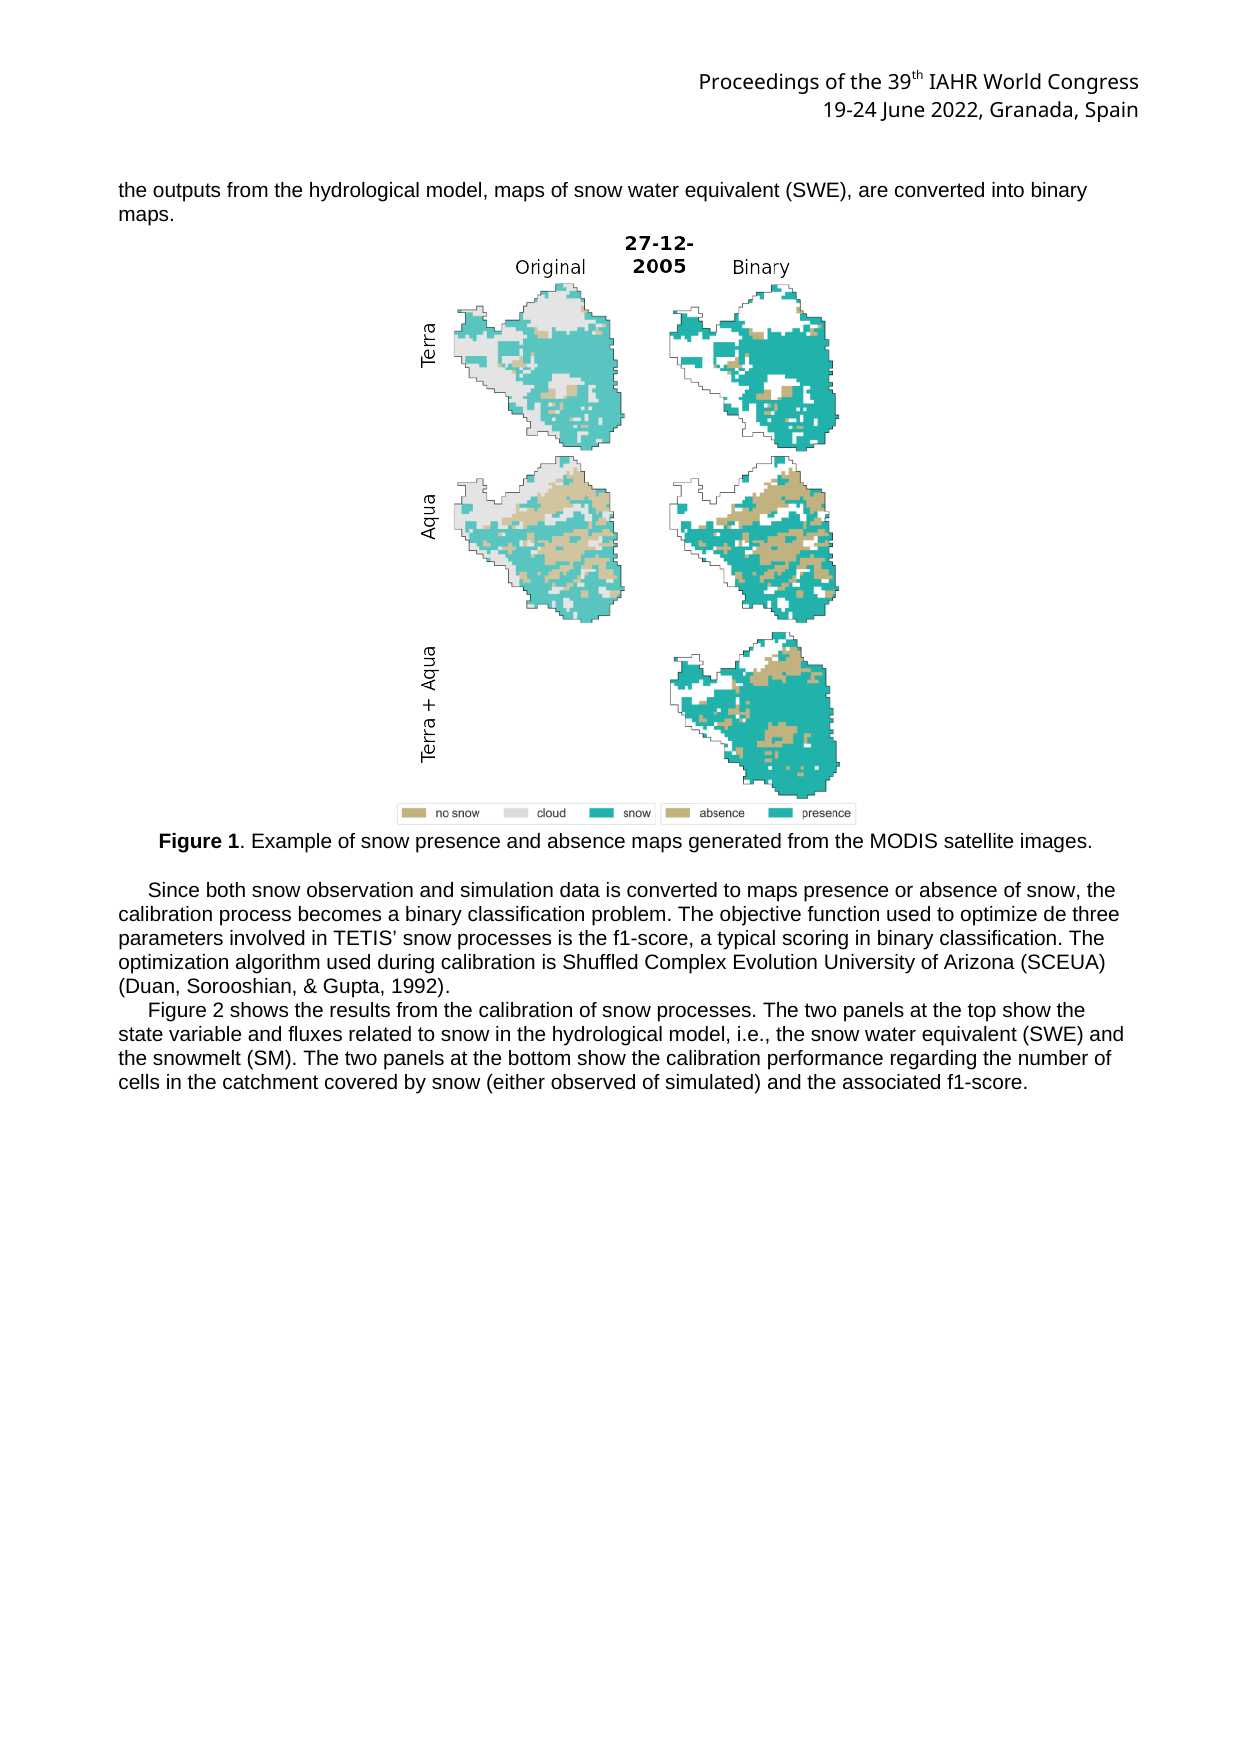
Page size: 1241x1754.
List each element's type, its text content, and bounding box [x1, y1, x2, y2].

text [118, 178, 1134, 226]
text Figure 2 shows the results from the calibration of snow processes. The two panels at the top show the state variable and fluxes related to snow in the hydrological model, i.e., the snow water equivalent (SWE) and the snowmelt (SM). The two panels at the bottom show the calibration performance regarding the number of cells in the catchment covered by snow (either observed of simulated) and the associated f1-score. [118, 998, 1134, 1093]
text Since both snow observation and simulation data is converted to maps presence or absence of snow, the calibration process becomes a binary classification problem. The objective function used to optimize de three parameters involved in TETIS’ snow processes is the f1-score, a typical scoring in binary classification. The optimization algorithm used during calibration is Shuffled Complex Evolution University of Arizona (SCEUA) (Duan, Sorooshian, & Gupta, 1992). [118, 878, 1134, 998]
picture [389, 225, 863, 829]
